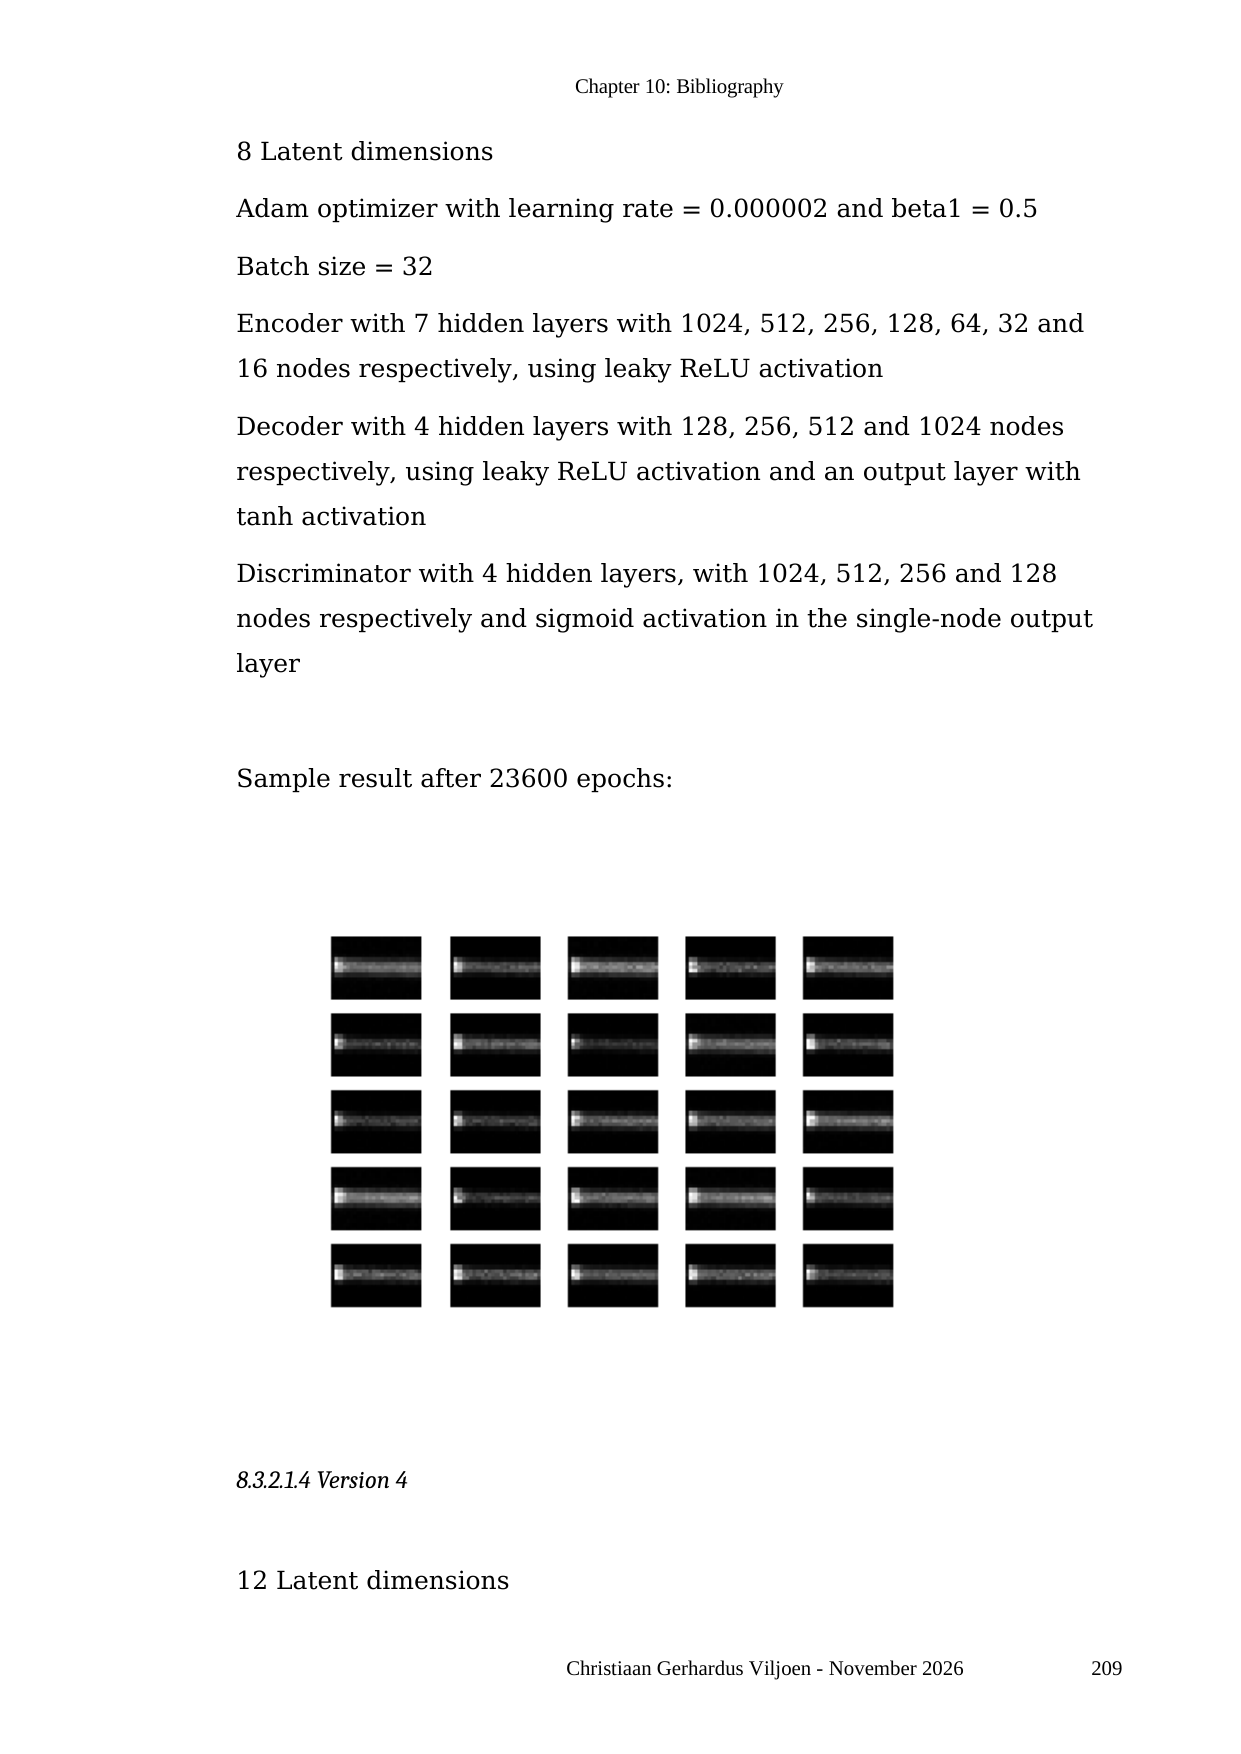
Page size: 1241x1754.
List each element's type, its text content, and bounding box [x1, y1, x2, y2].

text 8 Latent dimensions [236, 135, 1122, 165]
text Batch size = 32 [236, 250, 1122, 280]
subtitle Version 4 [236, 1466, 1122, 1494]
text 12 Latent dimensions [236, 1564, 1122, 1594]
text Discriminator with 4 hidden layers, with 1024, 512, 256 and 128 nodes respectively and sigmoid activation in the single-node output layer [236, 558, 1122, 678]
picture [236, 877, 972, 1369]
text Decoder with 4 hidden layers with 128, 256, 512 and 1024 nodes respectively, using leaky ReLU activation and an output layer with tanh activation [236, 410, 1122, 530]
text Sample result after 23600 epochs: [236, 763, 1122, 793]
text Encoder with 7 hidden layers with 1024, 512, 256, 128, 64, 32 and 16 nodes respectively, using leaky ReLU activation [236, 308, 1122, 383]
text Adam optimizer with learning rate = 0.000002 and beta1 = 0.5 [236, 193, 1122, 223]
